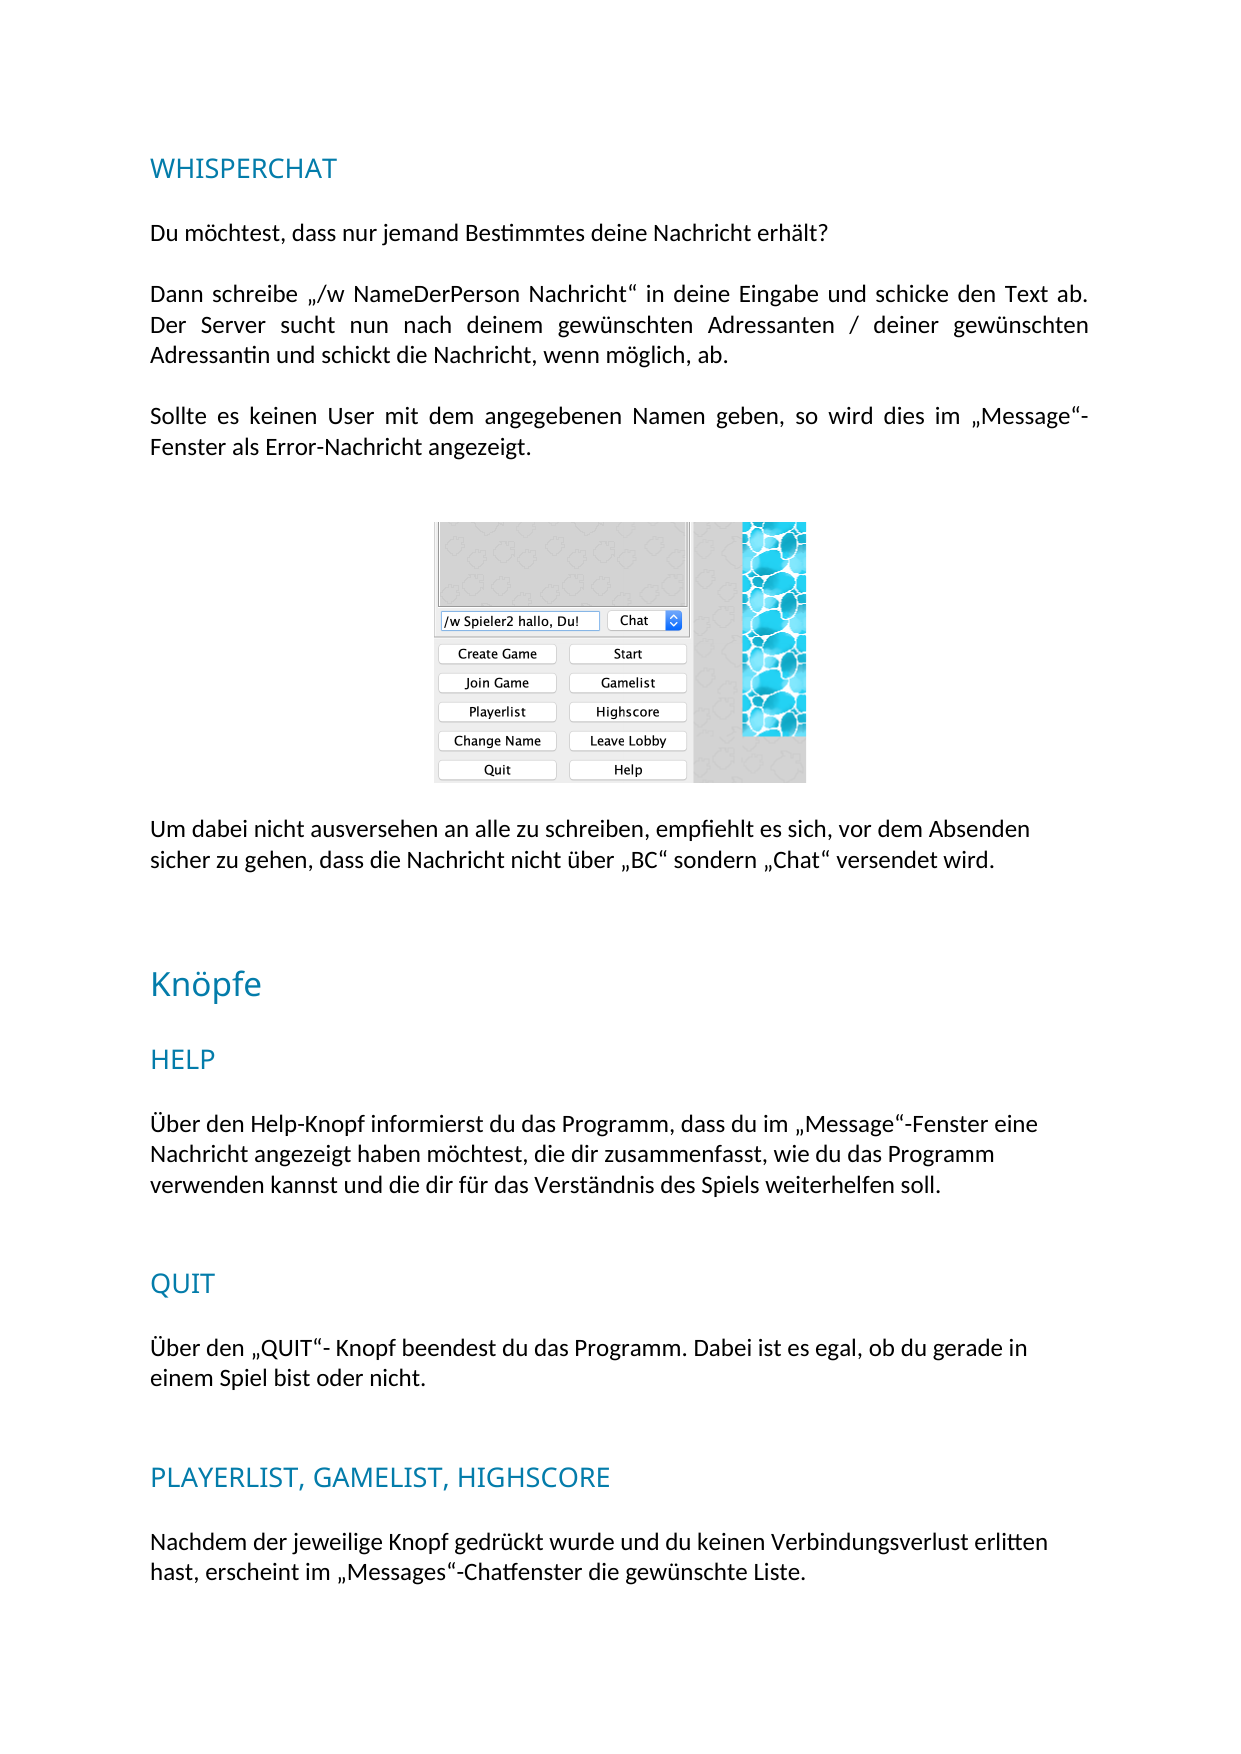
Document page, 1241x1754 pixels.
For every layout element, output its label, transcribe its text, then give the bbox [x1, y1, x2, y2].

text Sollte es keinen User mit dem angegebenen Namen geben, so wird dies im „Message“-Fenster als Error-Nachricht angezeigt. [150, 401, 1090, 462]
subtitle HELP [150, 1041, 1090, 1077]
text Nachdem der jeweilige Knopf gedrückt wurde und du keinen Verbindungsverlust erlitten hast, erscheint im „Messages“-Chatfenster die gewünschte Liste. [150, 1526, 1090, 1587]
text Über den „QUIT“- Knopf beendest du das Programm. Dabei ist es egal, ob du gerade in einem Spiel bist oder nicht. [150, 1332, 1090, 1393]
subtitle QUIT [150, 1265, 1090, 1302]
subtitle WHISPERCHAT [150, 150, 1090, 187]
text Du möchtest, dass nur jemand Bestimmtes deine Nachricht erhält? [150, 217, 1090, 248]
subtitle PLAYERLIST, GAMELIST, HIGHSCORE [150, 1458, 1090, 1495]
text Über den Help-Knopf informierst du das Programm, dass du im „Message“-Fenster eine Nachricht angezeigt haben möchtest, die dir zusammenfasst, wie du das Programm verwenden kannst und die dir für das Verständnis des Spiels weiterhelfen soll. [150, 1108, 1090, 1199]
picture [434, 522, 807, 783]
subtitle Knöpfe [150, 960, 1090, 1006]
text Um dabei nicht ausversehen an alle zu schreiben, empfiehlt es sich, vor dem Absenden sicher zu gehen, dass die Nachricht nicht über „BC“ sondern „Chat“ versendet wird. [150, 813, 1090, 874]
text Dann schreibe „/w NameDerPerson Nachricht“ in deine Eingabe und schicke den Text ab. Der Server sucht nun nach deinem gewünschten Adressanten / deiner gewünschten Adressantin und schickt die Nachricht, wenn möglich, ab. [150, 278, 1090, 370]
